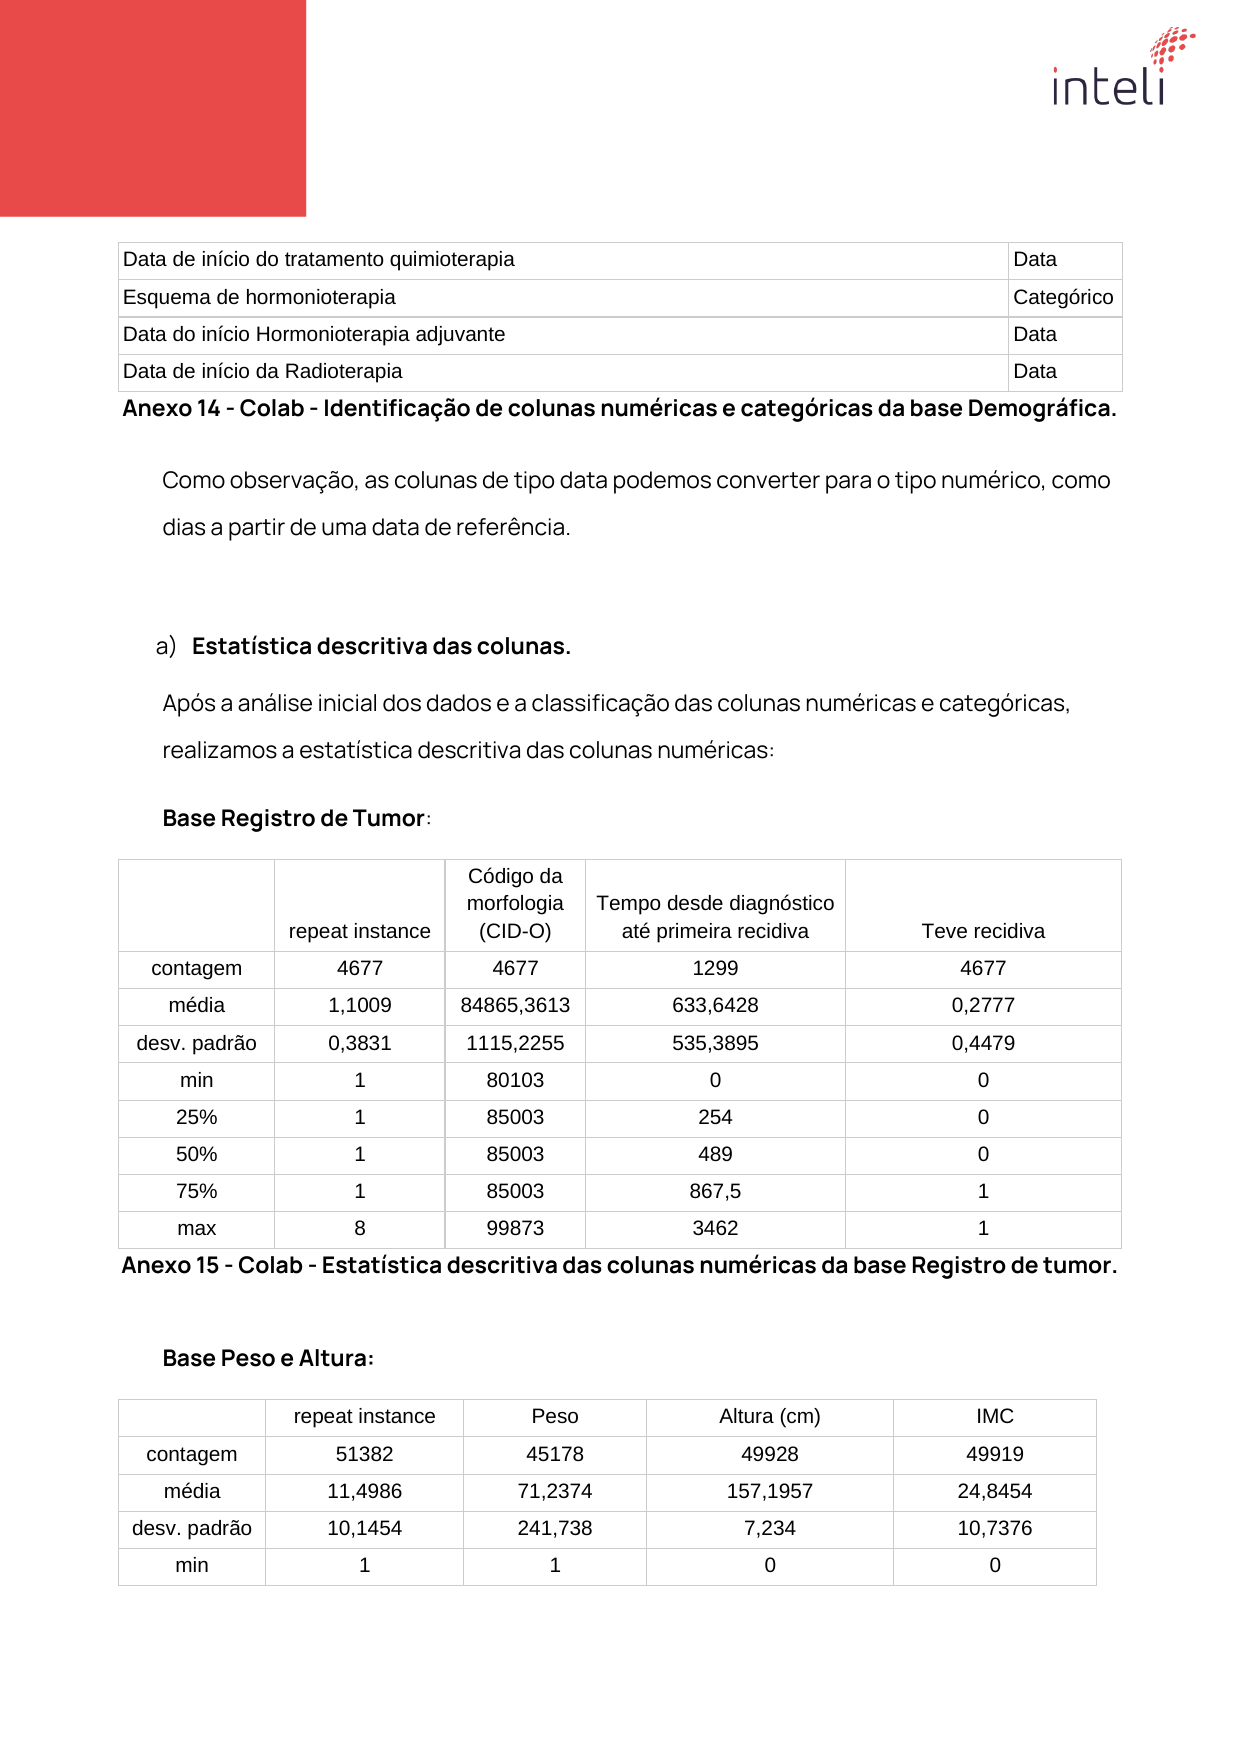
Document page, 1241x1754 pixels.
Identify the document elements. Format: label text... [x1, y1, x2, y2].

table_cell 0 [846, 1063, 1121, 1099]
table_cell média [119, 1475, 265, 1511]
table_cell 75% [119, 1175, 274, 1211]
table_cell 633,6428 [586, 989, 845, 1025]
table_cell 1 [464, 1549, 646, 1585]
table_cell 24,8454 [894, 1475, 1096, 1511]
table_cell 25% [119, 1101, 274, 1137]
text Após a análise inicial dos dados e a classificação das colunas numéricas e categóricas, realizamos a estatística descritiva das colunas numéricas: [162, 687, 1122, 765]
table_cell 1299 [586, 952, 845, 988]
table_cell 0 [586, 1063, 845, 1099]
text Anexo 14 - Colab - Identificação de colunas numéricas e categóricas da base Demográfica. [118, 392, 1122, 423]
table_cell 85003 [446, 1138, 585, 1174]
table_cell 0,3831 [275, 1026, 444, 1062]
table_cell 8 [275, 1212, 444, 1248]
text Como observação, as colunas de tipo data podemos converter para o tipo numérico, como dias a partir de uma data de referência. [162, 464, 1122, 542]
table_header repeat instance [275, 860, 444, 951]
table_cell Data de início da Radioterapia [119, 355, 1008, 391]
table_cell 241,738 [464, 1512, 646, 1548]
table_cell 4677 [846, 952, 1121, 988]
table_header [119, 1400, 265, 1436]
table_cell 51382 [266, 1437, 463, 1473]
table_cell 0 [894, 1549, 1096, 1585]
table_cell 0 [846, 1138, 1121, 1174]
table_cell média [119, 989, 274, 1025]
table_cell max [119, 1212, 274, 1248]
table_cell 85003 [446, 1175, 585, 1211]
table_cell 1 [266, 1549, 463, 1585]
table_cell 3462 [586, 1212, 845, 1248]
text Base Registro de Tumor: [162, 802, 1122, 833]
table_header Tempo desde diagnóstico até primeira recidiva [586, 860, 845, 951]
table_cell 157,1957 [647, 1475, 893, 1511]
table_cell 10,7376 [894, 1512, 1096, 1548]
table_cell 4677 [446, 952, 585, 988]
table_cell 1115,2255 [446, 1026, 585, 1062]
table_cell Categórico [1009, 280, 1122, 316]
list Estatística descritiva das colunas. [156, 630, 1122, 661]
table_cell desv. padrão [119, 1026, 274, 1062]
table_cell Data [1009, 355, 1122, 391]
table_cell 0,2777 [846, 989, 1121, 1025]
table_header repeat instance [266, 1400, 463, 1436]
table_cell 50% [119, 1138, 274, 1174]
table_cell 1 [846, 1212, 1121, 1248]
table_cell 45178 [464, 1437, 646, 1473]
table_header Teve recidiva [846, 860, 1121, 951]
table_cell 4677 [275, 952, 444, 988]
table_header [119, 860, 274, 951]
table_cell Data [1009, 243, 1122, 279]
table_cell 0 [846, 1101, 1121, 1137]
table_cell 71,2374 [464, 1475, 646, 1511]
table_cell 1 [275, 1175, 444, 1211]
table_header IMC [894, 1400, 1096, 1436]
table_cell contagem [119, 952, 274, 988]
table_cell Data de início do tratamento quimioterapia [119, 243, 1008, 279]
text Anexo 15 - Colab - Estatística descritiva das colunas numéricas da base Registro de tumor. [118, 1249, 1122, 1281]
table_header Código da morfologia (CID-O) [446, 860, 585, 951]
table_cell contagem [119, 1437, 265, 1473]
table_cell 49928 [647, 1437, 893, 1473]
picture [1053, 27, 1196, 105]
table_cell 99873 [446, 1212, 585, 1248]
table_cell 1 [846, 1175, 1121, 1211]
table_cell 49919 [894, 1437, 1096, 1473]
table_cell 867,5 [586, 1175, 845, 1211]
table_cell 7,234 [647, 1512, 893, 1548]
table_header Peso [464, 1400, 646, 1436]
table_header Altura (cm) [647, 1400, 893, 1436]
table_cell Data do início Hormonioterapia adjuvante [119, 318, 1008, 354]
table_cell min [119, 1549, 265, 1585]
table_cell 535,3895 [586, 1026, 845, 1062]
table_cell 84865,3613 [446, 989, 585, 1025]
table_cell min [119, 1063, 274, 1099]
table_cell desv. padrão [119, 1512, 265, 1548]
table_cell 1 [275, 1063, 444, 1099]
table_cell 11,4986 [266, 1475, 463, 1511]
table_cell 85003 [446, 1101, 585, 1137]
table_cell 489 [586, 1138, 845, 1174]
table_cell Esquema de hormonioterapia [119, 280, 1008, 316]
table_cell 1 [275, 1101, 444, 1137]
table_cell 0,4479 [846, 1026, 1121, 1062]
table_cell 1 [275, 1138, 444, 1174]
table_cell 80103 [446, 1063, 585, 1099]
text Base Peso e Altura: [162, 1342, 1122, 1373]
table_cell 0 [647, 1549, 893, 1585]
table_cell 254 [586, 1101, 845, 1137]
table_cell 1,1009 [275, 989, 444, 1025]
table_cell 10,1454 [266, 1512, 463, 1548]
table_cell Data [1009, 318, 1122, 354]
picture [0, 0, 307, 217]
